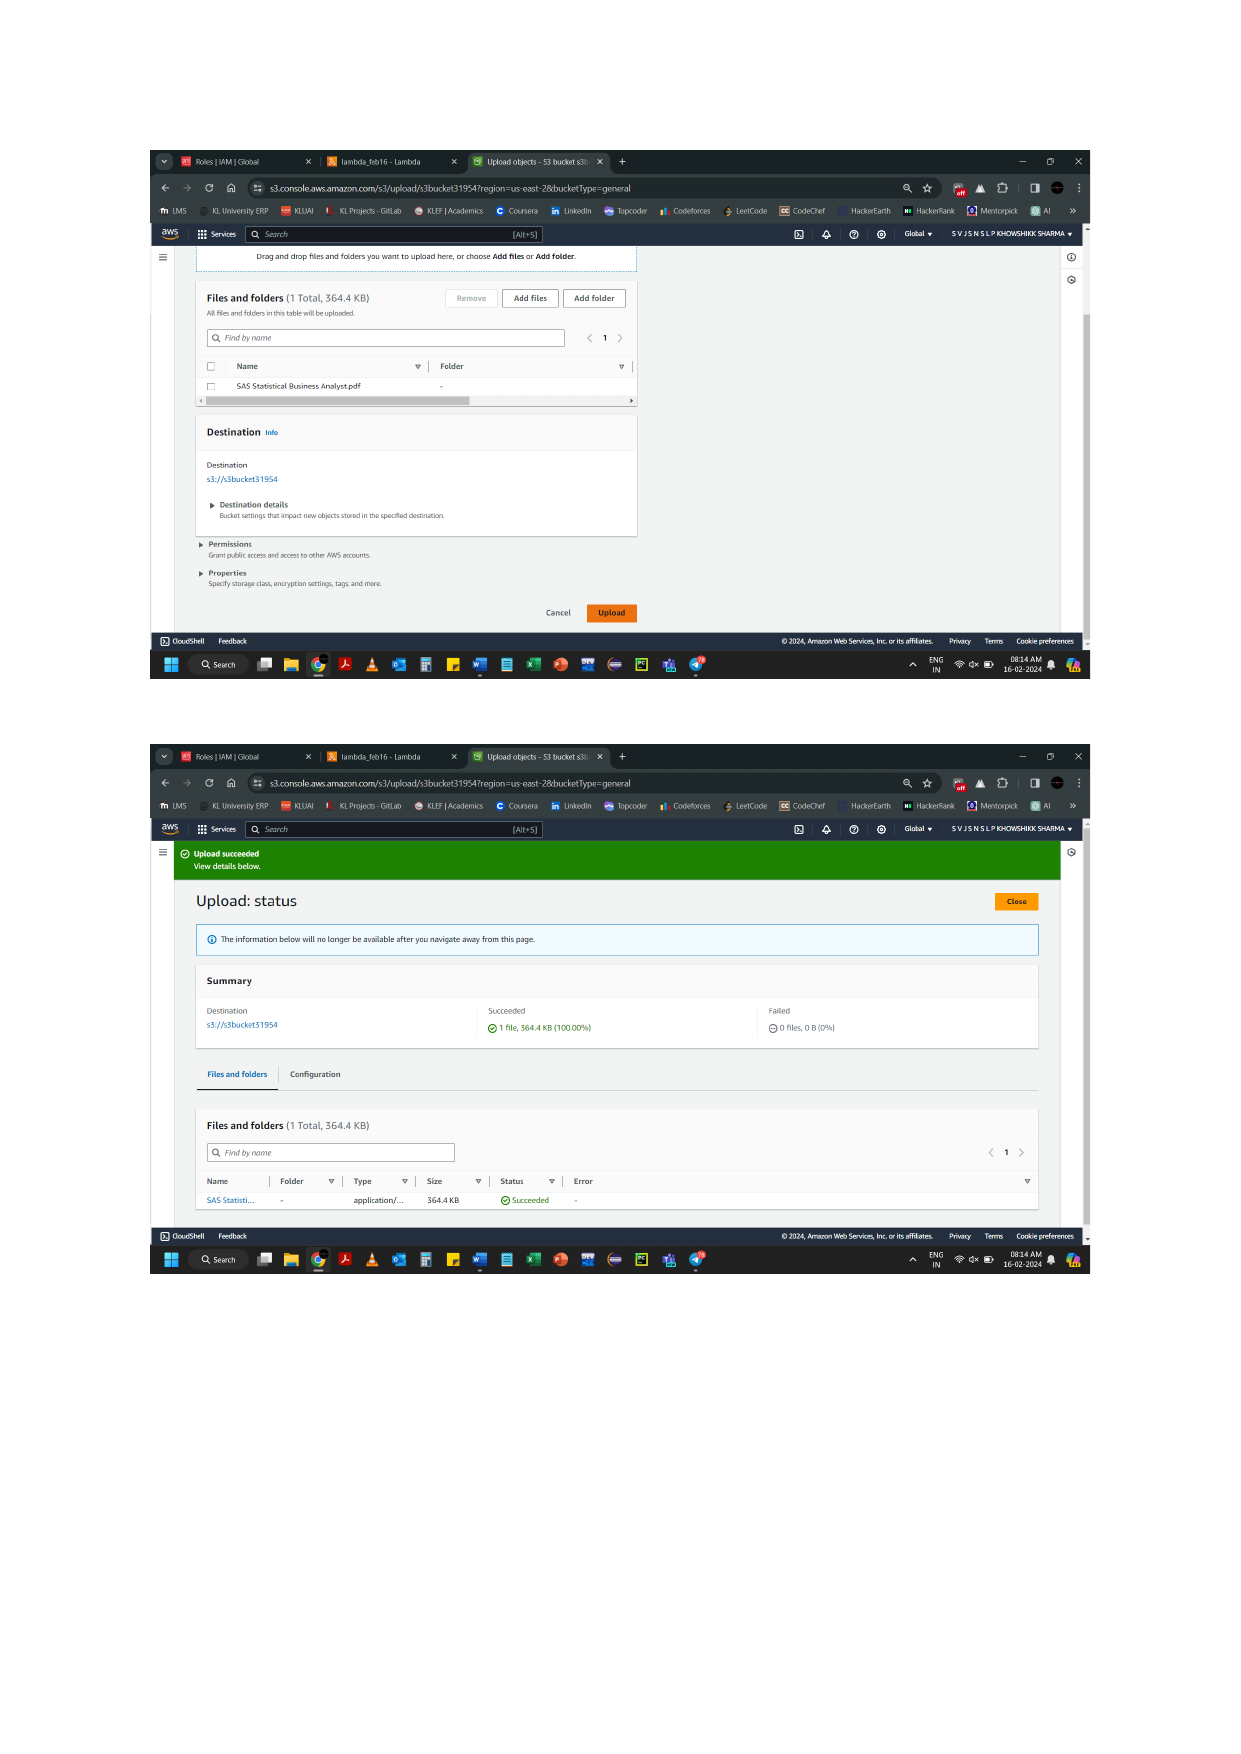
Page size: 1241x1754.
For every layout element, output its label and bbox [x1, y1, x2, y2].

picture [150, 150, 1091, 679]
picture [150, 744, 1091, 1274]
